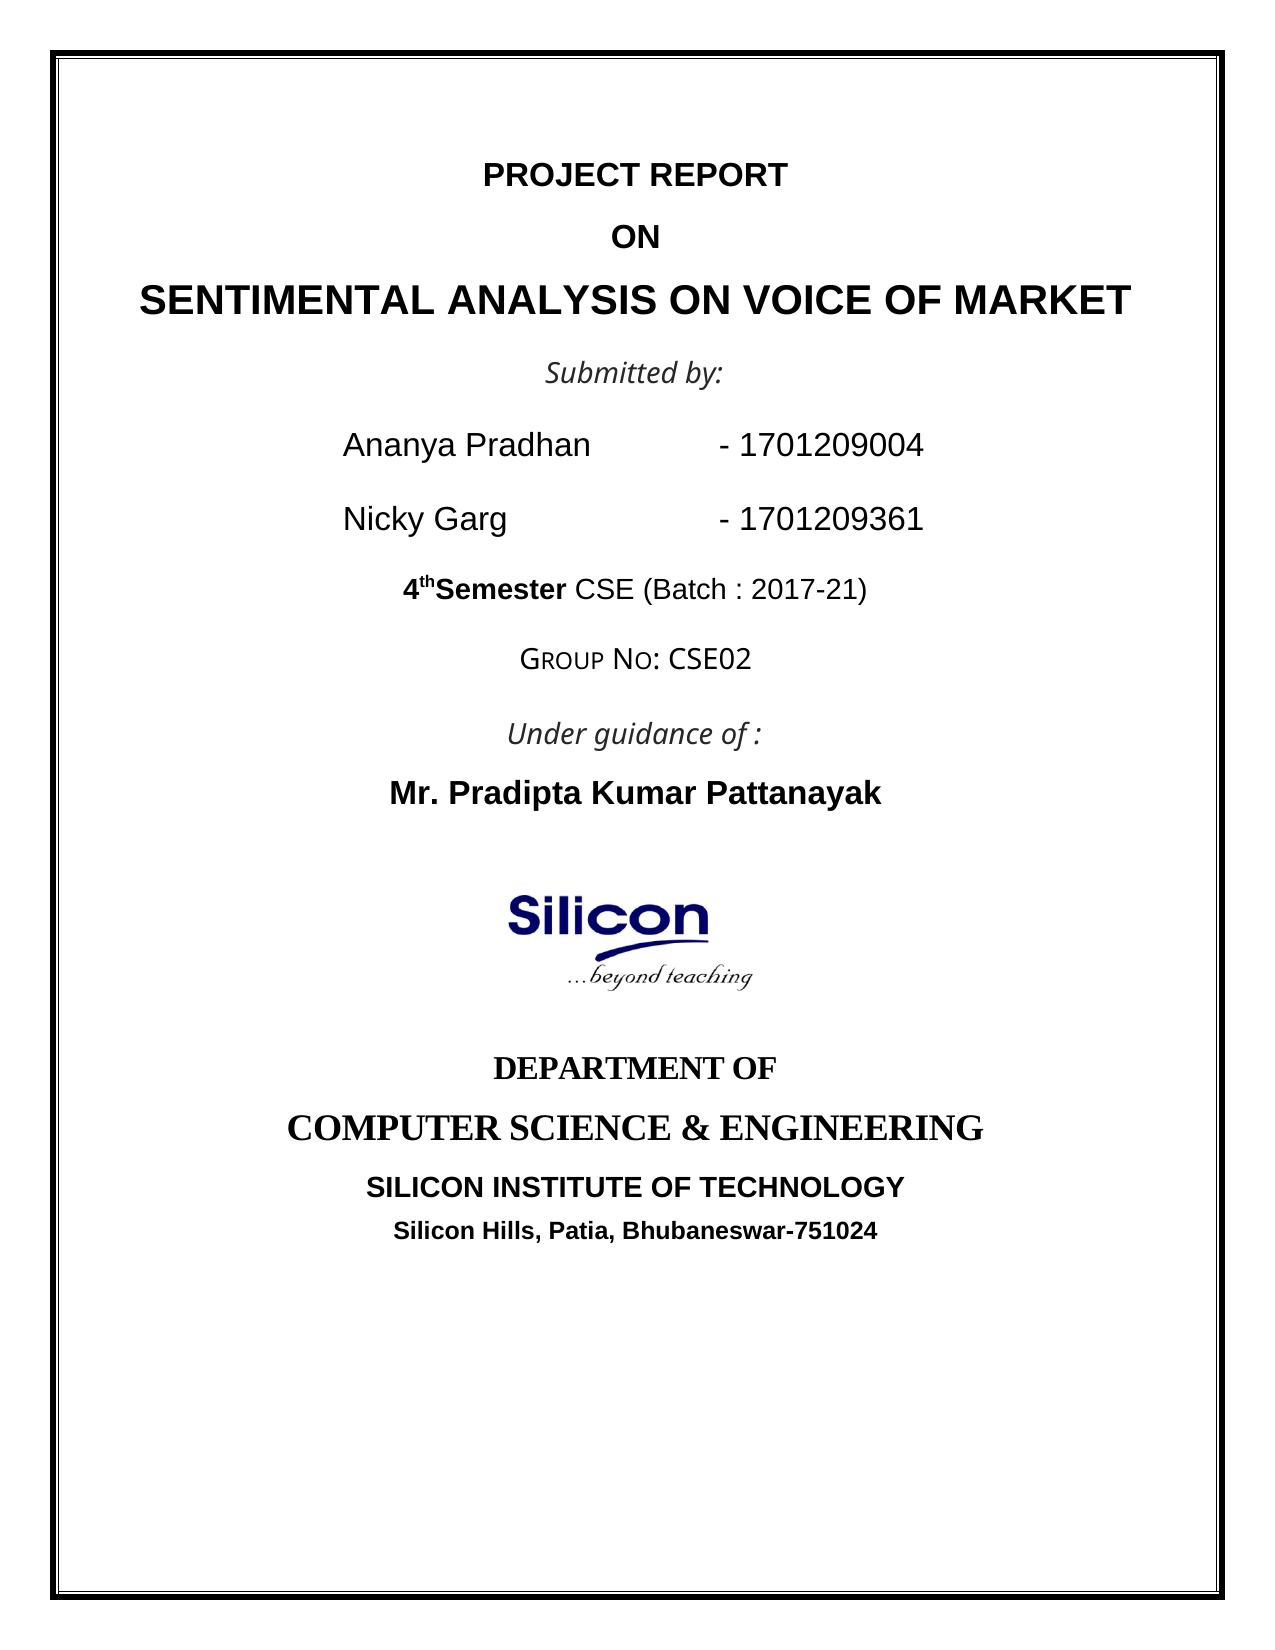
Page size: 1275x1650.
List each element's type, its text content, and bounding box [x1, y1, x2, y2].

text 4thSemester CSE (Batch : 2017-21) [119, 572, 1152, 605]
title Department of [119, 1048, 1152, 1086]
picture [508, 895, 753, 991]
title SILICON INSTITUTE OF TECHNOLOGY [119, 1170, 1152, 1204]
text Silicon Hills, Patia, Bhubaneswar-751024 [119, 1216, 1152, 1245]
subtitle PROJECT REPORT [119, 155, 1152, 194]
text SENTIMENTAL ANALYSIS ON VOICE OF MARKET [119, 275, 1152, 323]
text Group No: CSE02 [119, 638, 1152, 678]
title Computer Science & Engineering [119, 1106, 1152, 1149]
text Ananya Pradhan - 1701209004 [343, 426, 1152, 464]
text Mr. Pradipta Kumar Pattanayak [119, 773, 1152, 811]
text Nicky Garg - 1701209361 [343, 499, 1152, 537]
subtitle Under guidance of : [119, 713, 1152, 753]
subtitle ON [119, 217, 1152, 256]
subtitle Submitted by: [119, 352, 1152, 392]
